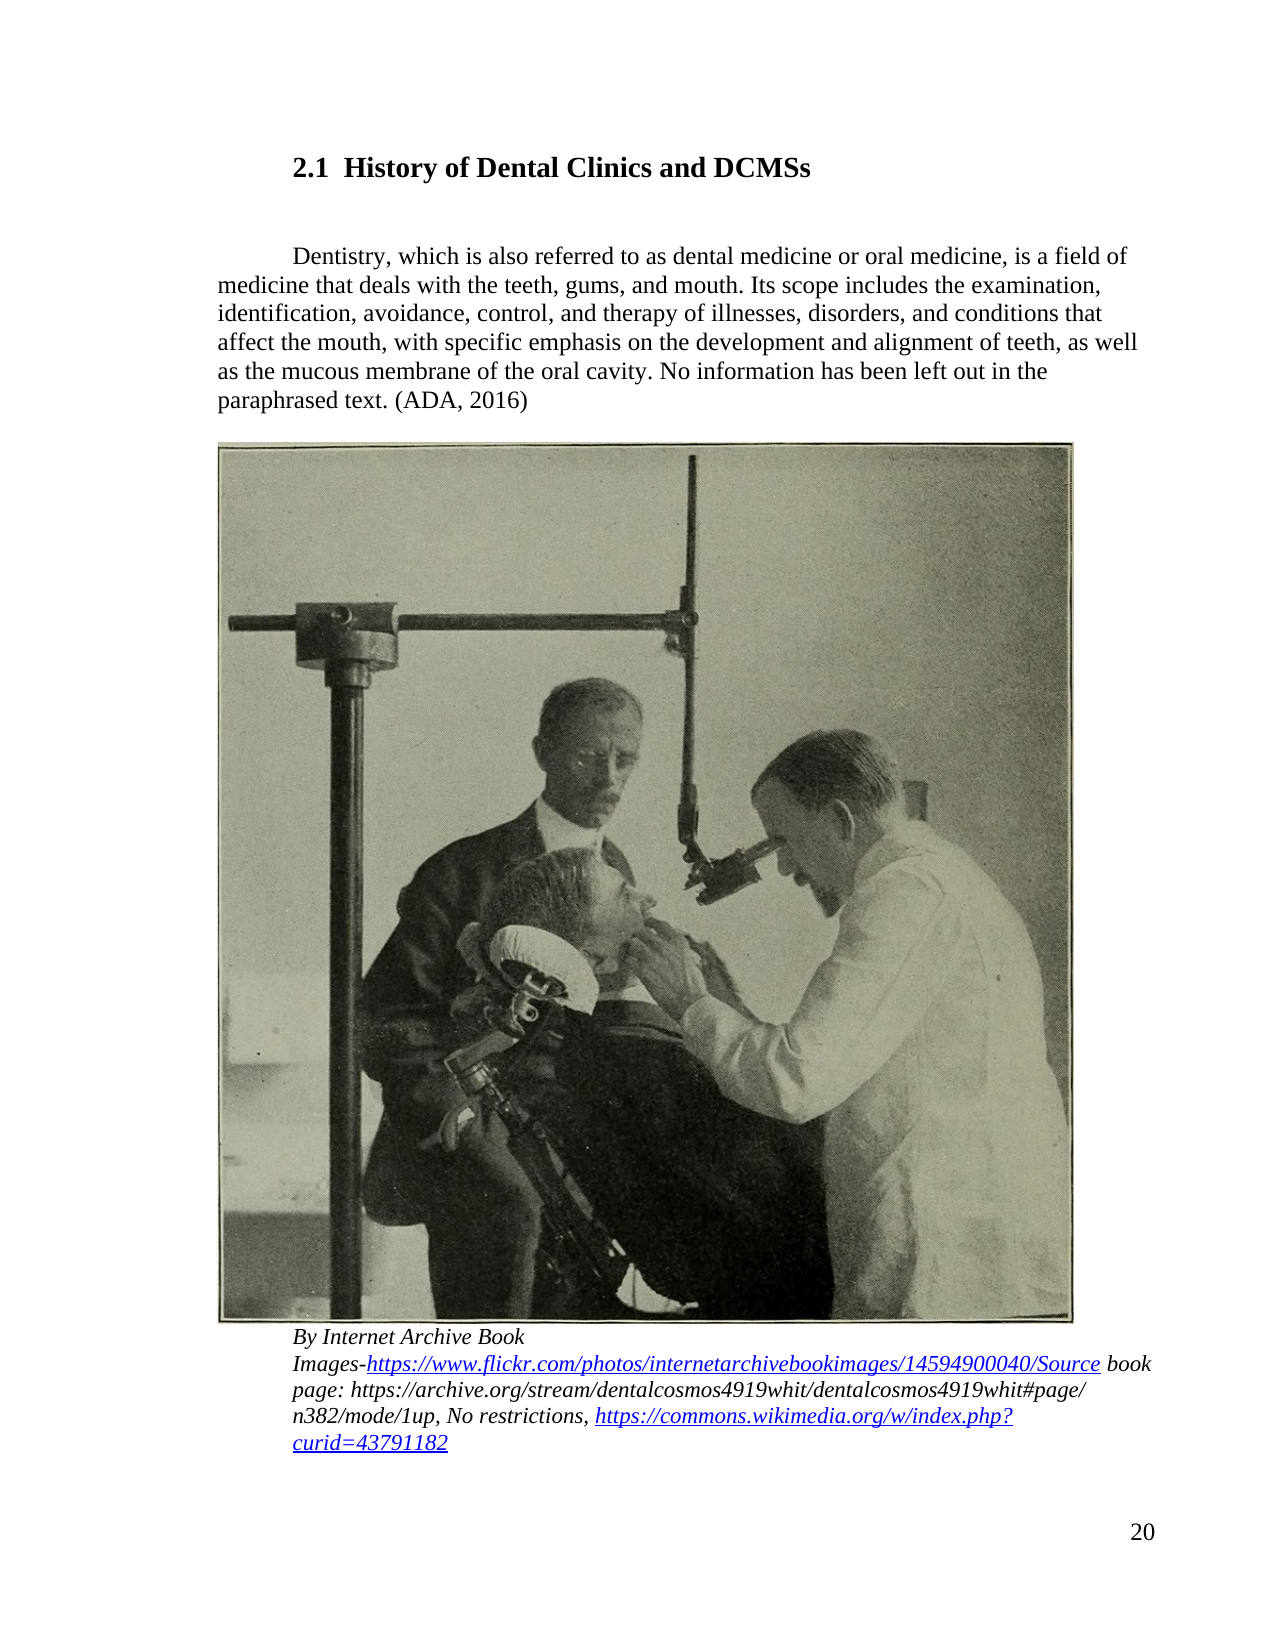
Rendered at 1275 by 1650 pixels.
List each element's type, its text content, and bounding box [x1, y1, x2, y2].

subtitle History of Dental Clinics and DCMSs [255, 150, 1155, 183]
text By Internet Archive Book Images-https://www.flickr.com/photos/internetarchivebookimages/14594900040/Source book page: https://archive.org/stream/dentalcosmos4919whit/dentalcosmos4919whit#page/n382/mode/1up, No restrictions, https://commons.wikimedia.org/w/index.php?curid=43791182 [292, 1323, 1155, 1455]
picture [217, 442, 1074, 1324]
text Dentistry, which is also referred to as dental medicine or oral medicine, is a field of medicine that deals with the teeth, gums, and mouth. Its scope includes the examination, identification, avoidance, control, and therapy of illnesses, disorders, and conditions that affect the mouth, with specific emphasis on the development and alignment of teeth, as well as the mucous membrane of the oral cavity. No information has been left out in the paraphrased text. [217, 241, 1155, 413]
